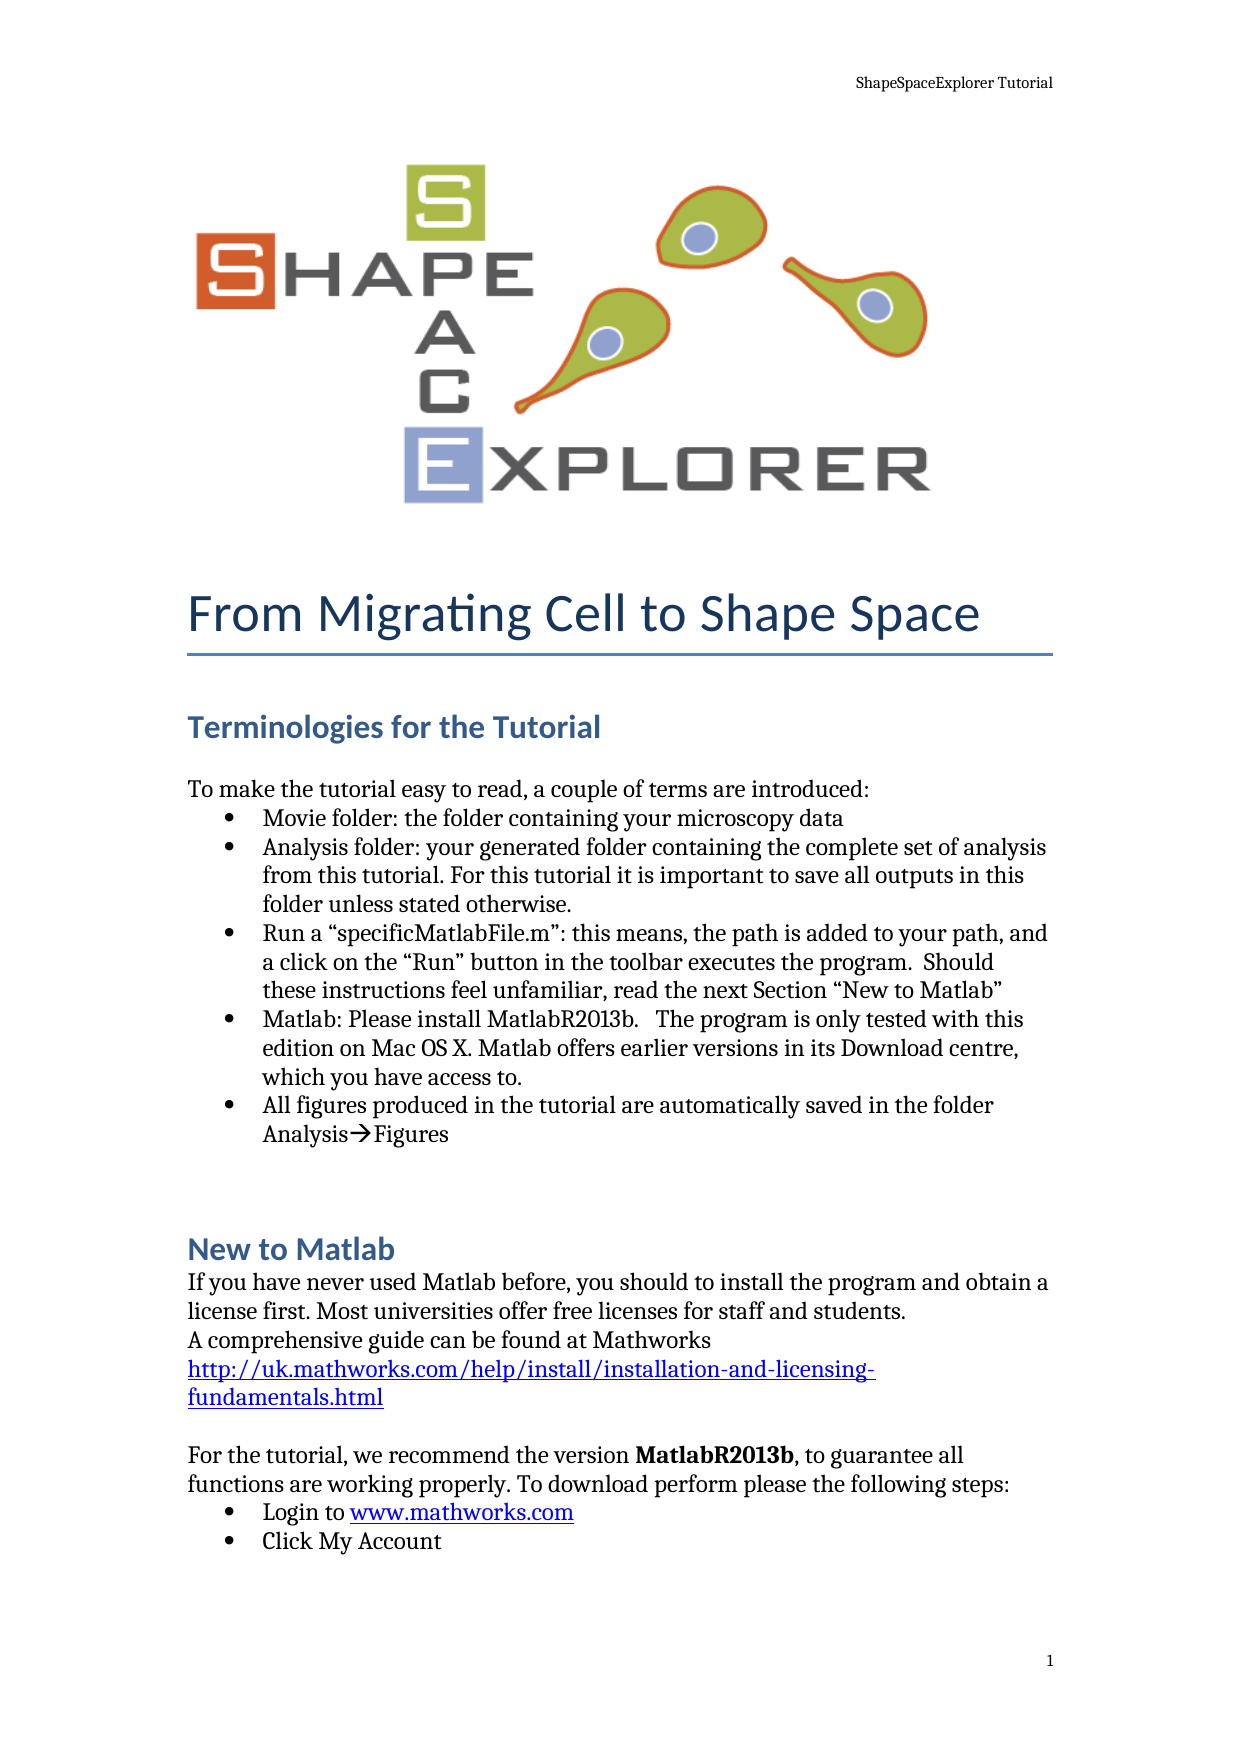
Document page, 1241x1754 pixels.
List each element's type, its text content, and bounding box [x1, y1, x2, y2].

list Matlab: Please install MatlabR2013b. The program is only tested with this edition on Mac OS X. Matlab offers earlier versions in its Download centre, which you have access to. [225, 1005, 1053, 1091]
text http://uk.mathworks.com/help/install/installation-and-licensing-fundamentals.html [187, 1354, 1053, 1412]
list All figures produced in the tutorial are automatically saved in the folder AnalysisFigures [225, 1091, 1053, 1149]
text If you have never used Matlab before, you should to install the program and obtain a license first. Most universities offer free licenses for staff and students. [187, 1268, 1053, 1326]
text A comprehensive guide can be found at Mathworks [187, 1326, 1053, 1354]
subtitle Terminologies for the Tutorial [187, 706, 1053, 746]
picture [187, 150, 938, 513]
text To make the tutorial easy to read, a couple of terms are introduced: [187, 775, 1053, 804]
subtitle New to Matlab [187, 1228, 1053, 1268]
title From Migrating Cell to Shape Space [187, 579, 1053, 653]
list Click My Account [225, 1527, 1053, 1556]
list Analysis folder: your generated folder containing the complete set of analysis from this tutorial. For this tutorial it is important to save all outputs in this folder unless stated otherwise. [225, 833, 1053, 919]
list Movie folder: the folder containing your microscopy data [225, 804, 1053, 833]
list Run a “specificMatlabFile.m”: this means, the path is added to your path, and a click on the “Run” button in the toolbar executes the program. Should these instructions feel unfamiliar, read the next Section “New to Matlab” [225, 919, 1053, 1005]
text For the tutorial, we recommend the version MatlabR2013b, to guarantee all functions are working properly. To download perform please the following steps: [187, 1441, 1053, 1498]
list Login to www.mathworks.com [225, 1498, 1053, 1527]
